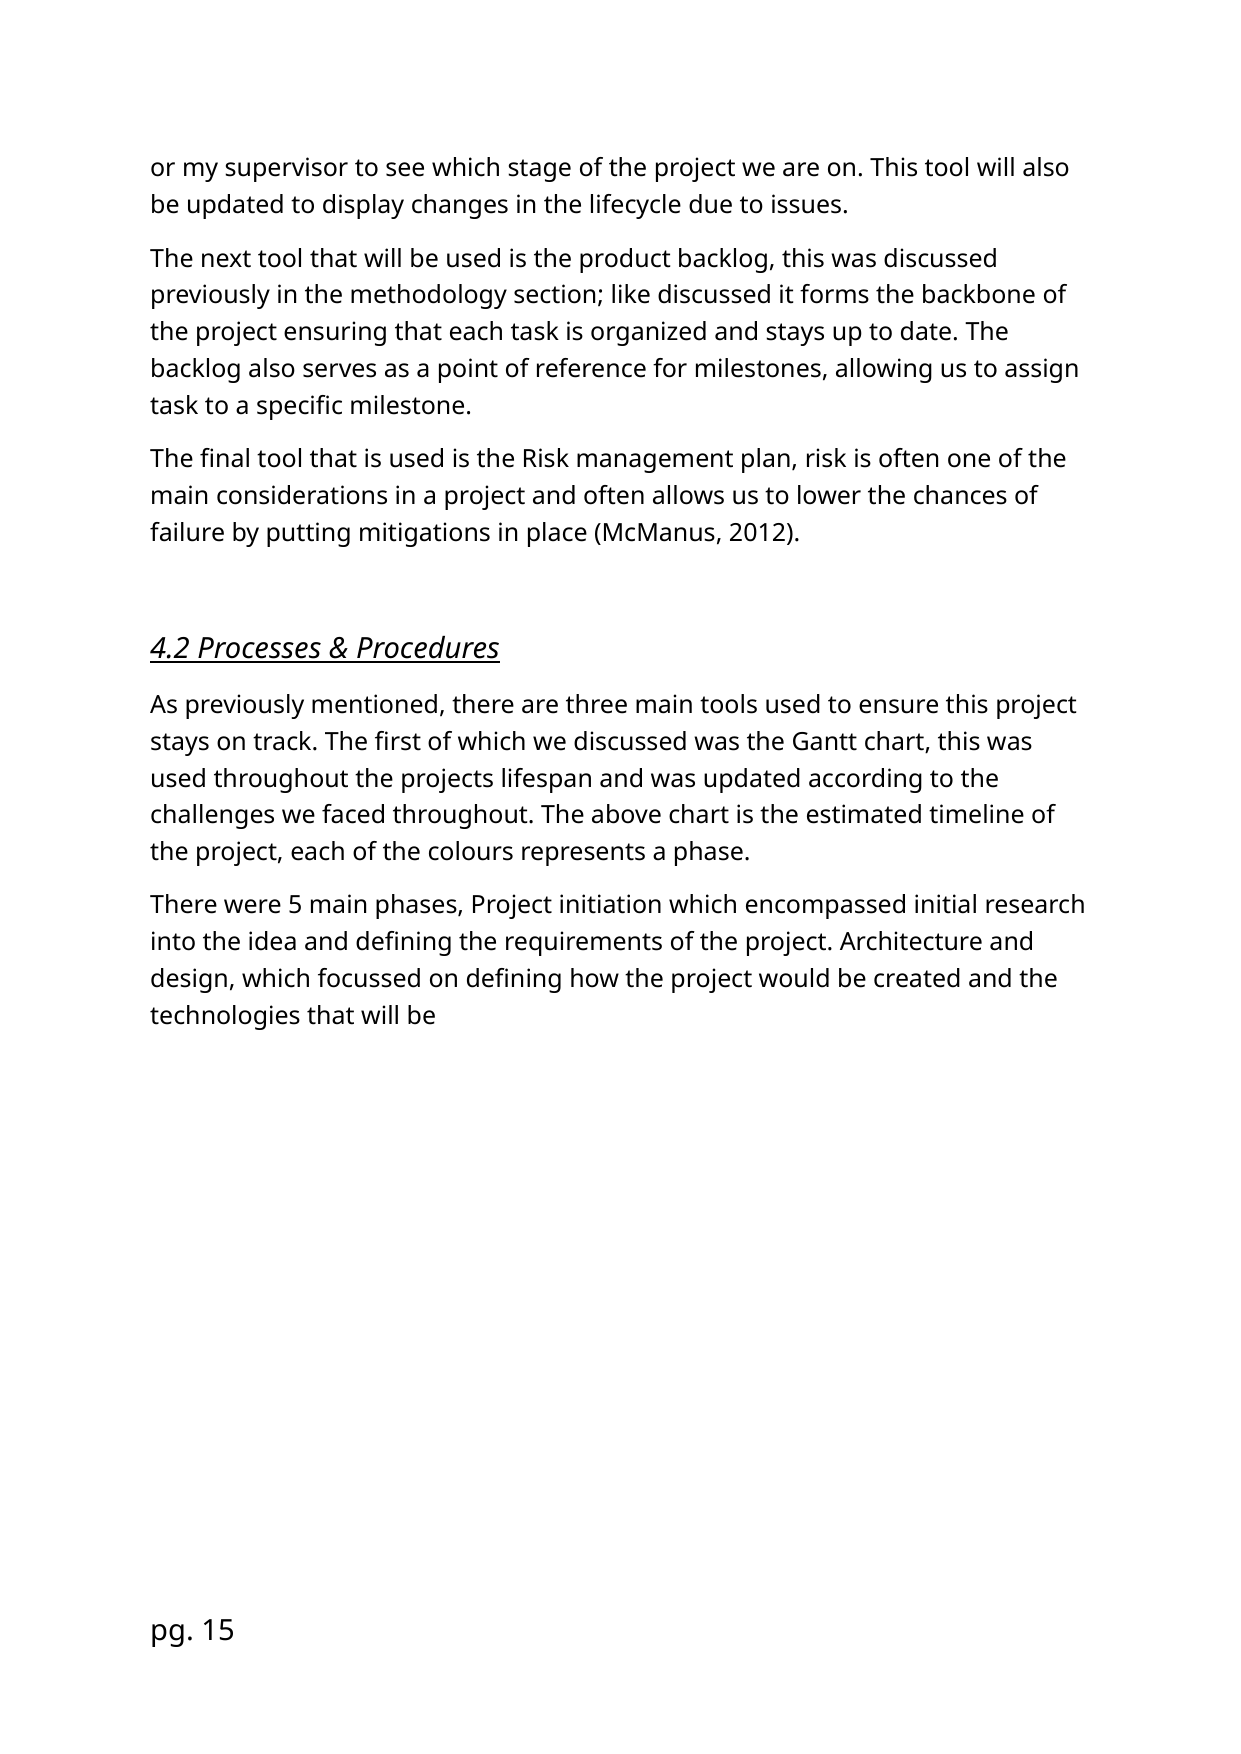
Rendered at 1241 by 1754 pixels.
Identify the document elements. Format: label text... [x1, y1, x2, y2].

text As previously mentioned, there are three main tools used to ensure this project stays on track. The first of which we discussed was the Gantt chart, this was used throughout the projects lifespan and was updated according to the challenges we faced throughout. The above chart is the estimated timeline of the project, each of the colours represents a phase. [150, 687, 1090, 868]
text The next tool that will be used is the product backlog, this was discussed previously in the methodology section; like discussed it forms the backbone of the project ensuring that each task is organized and stays up to date. The backlog also serves as a point of reference for milestones, allowing us to assign task to a specific milestone. [150, 240, 1090, 421]
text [150, 150, 1090, 221]
text There were 5 main phases, Project initiation which encompassed initial research into the idea and defining the requirements of the project. Architecture and design, which focussed on defining how the project would be created and the technologies that will be [150, 887, 1090, 1032]
text The final tool that is used is the Risk management plan, risk is often one of the main considerations in a project and often allows us to lower the chances of failure by putting mitigations in place (McManus, 2012). [150, 441, 1090, 548]
text 4.2 Processes & Procedures [150, 627, 1090, 667]
